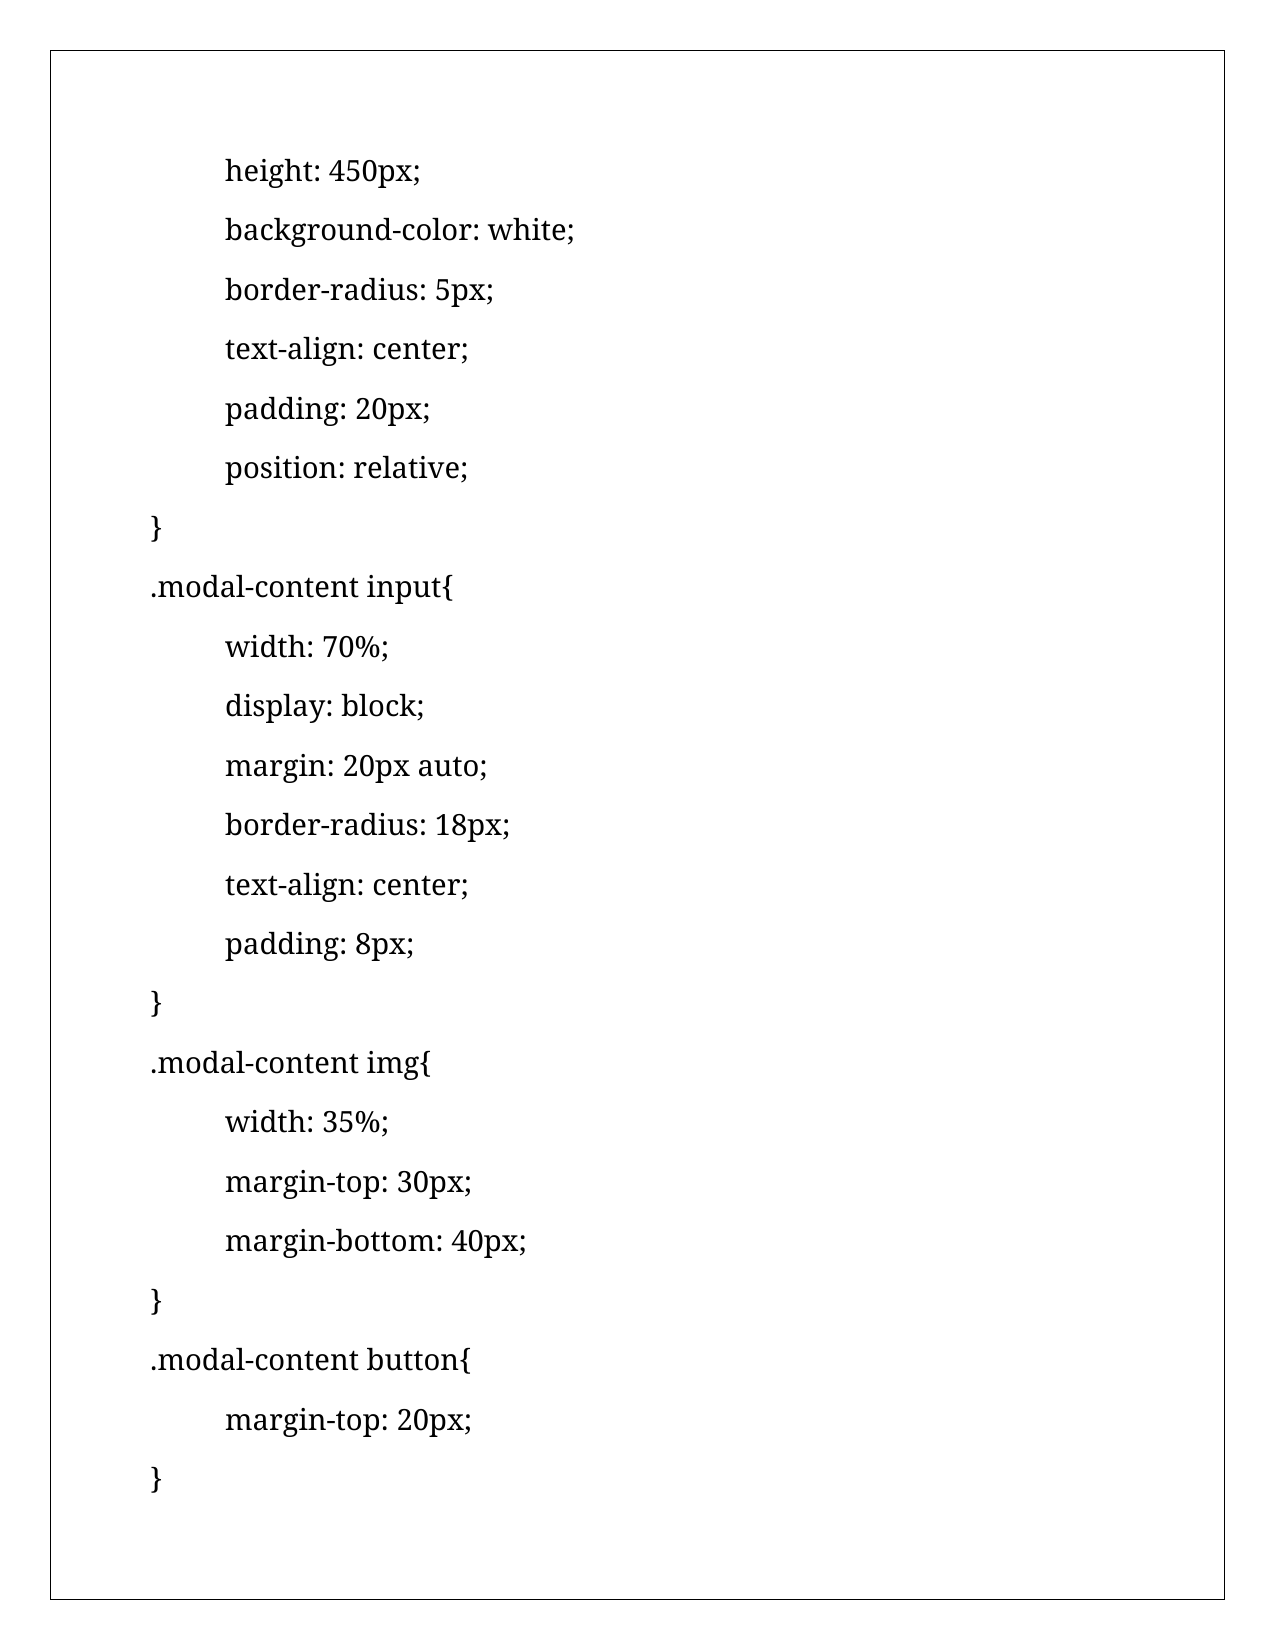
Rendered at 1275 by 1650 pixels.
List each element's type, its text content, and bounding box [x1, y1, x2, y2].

text width: 70%; [150, 626, 1125, 666]
text display: block; [150, 685, 1125, 725]
text border-radius: 5px; [150, 269, 1125, 309]
text background-color: white; [150, 209, 1125, 249]
text } [150, 1280, 1125, 1320]
text margin-top: 30px; [150, 1161, 1125, 1201]
text position: relative; [150, 447, 1125, 487]
text } [150, 507, 1125, 547]
text .modal-content button{ [150, 1339, 1125, 1379]
text .modal-content img{ [150, 1042, 1125, 1082]
text text-align: center; [150, 328, 1125, 368]
text margin-bottom: 40px; [150, 1221, 1125, 1260]
text border-radius: 18px; [150, 804, 1125, 844]
text margin-top: 20px; [150, 1399, 1125, 1439]
text margin: 20px auto; [150, 745, 1125, 784]
text width: 35%; [150, 1102, 1125, 1141]
text .modal-content input{ [150, 566, 1125, 606]
text padding: 20px; [150, 388, 1125, 428]
text text-align: center; [150, 864, 1125, 903]
text padding: 8px; [150, 923, 1125, 963]
text height: 450px; [150, 150, 1125, 190]
text } [150, 1458, 1125, 1498]
text } [150, 983, 1125, 1022]
